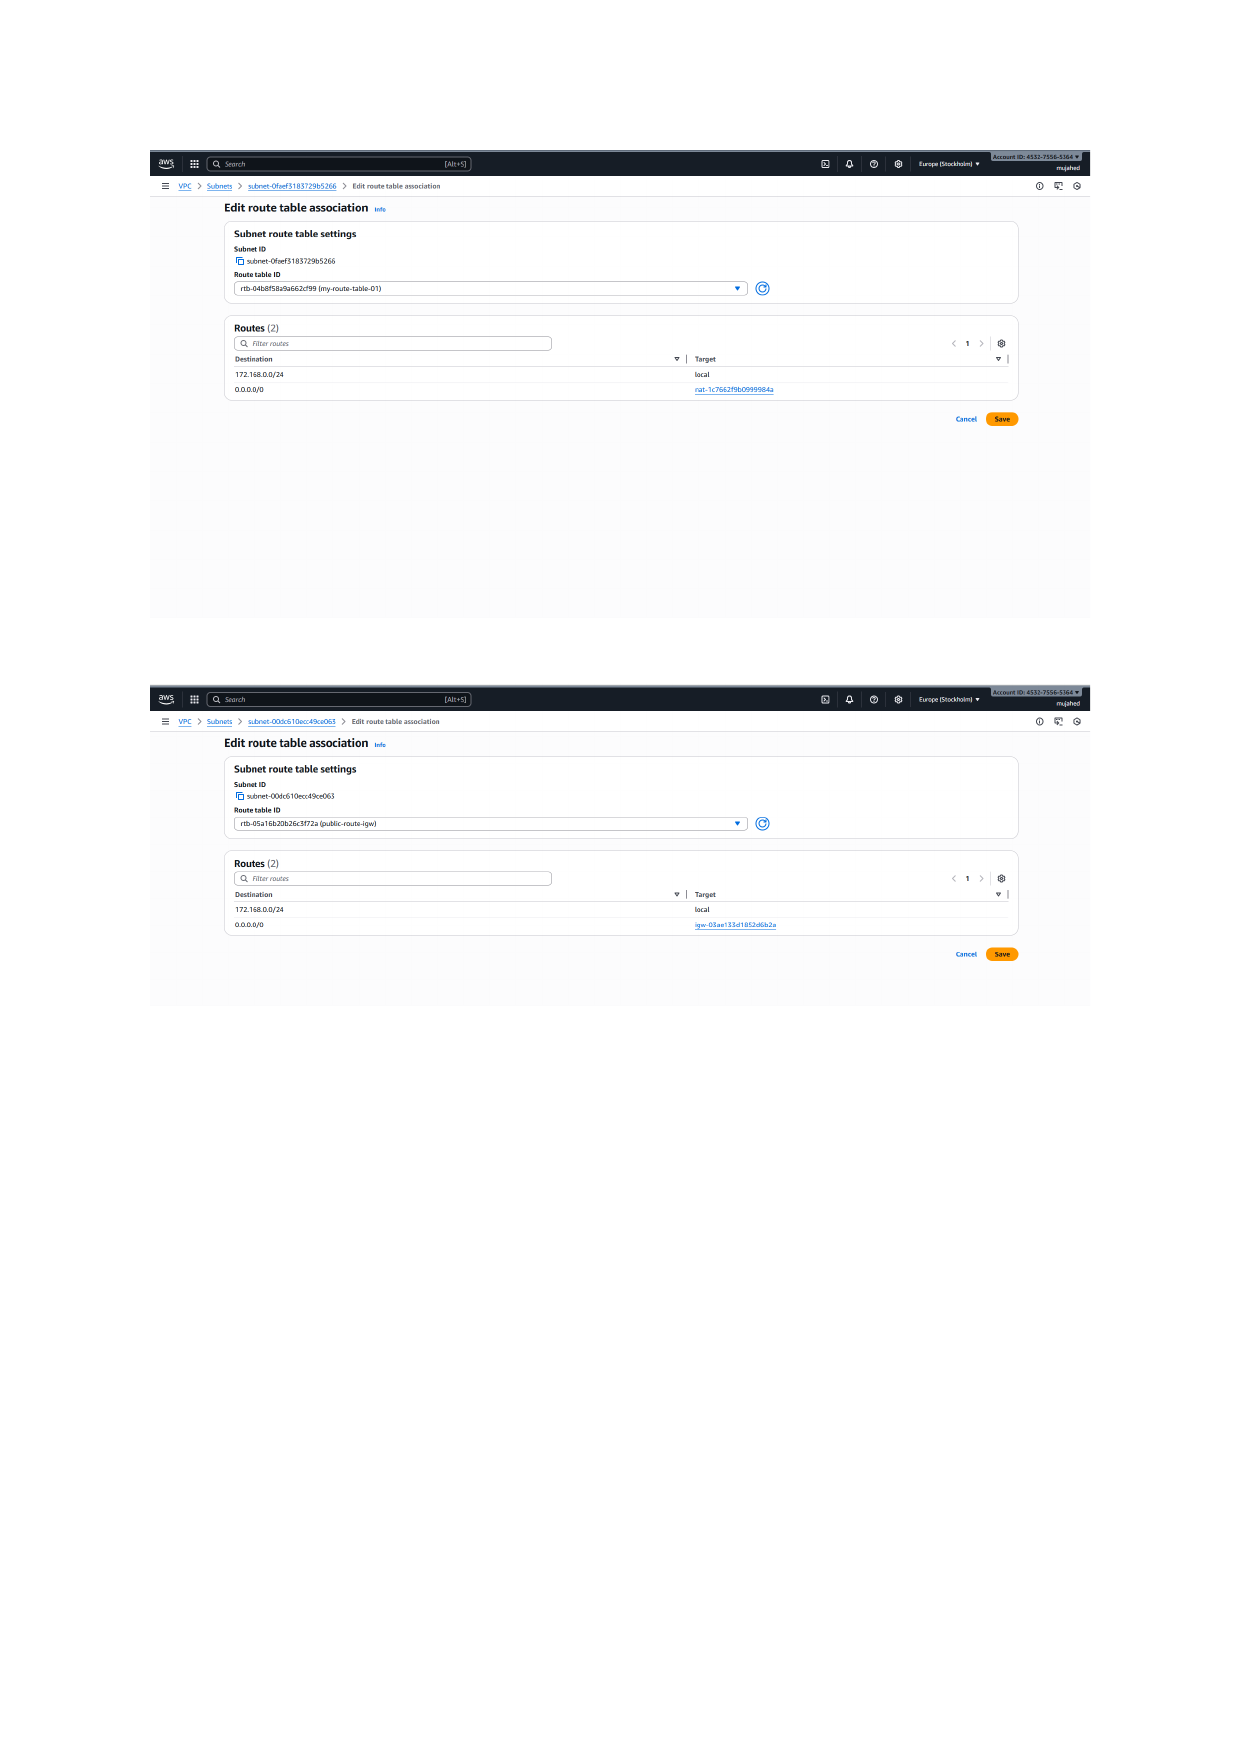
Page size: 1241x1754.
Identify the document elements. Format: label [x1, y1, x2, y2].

picture [150, 150, 1091, 618]
picture [150, 683, 1091, 1006]
